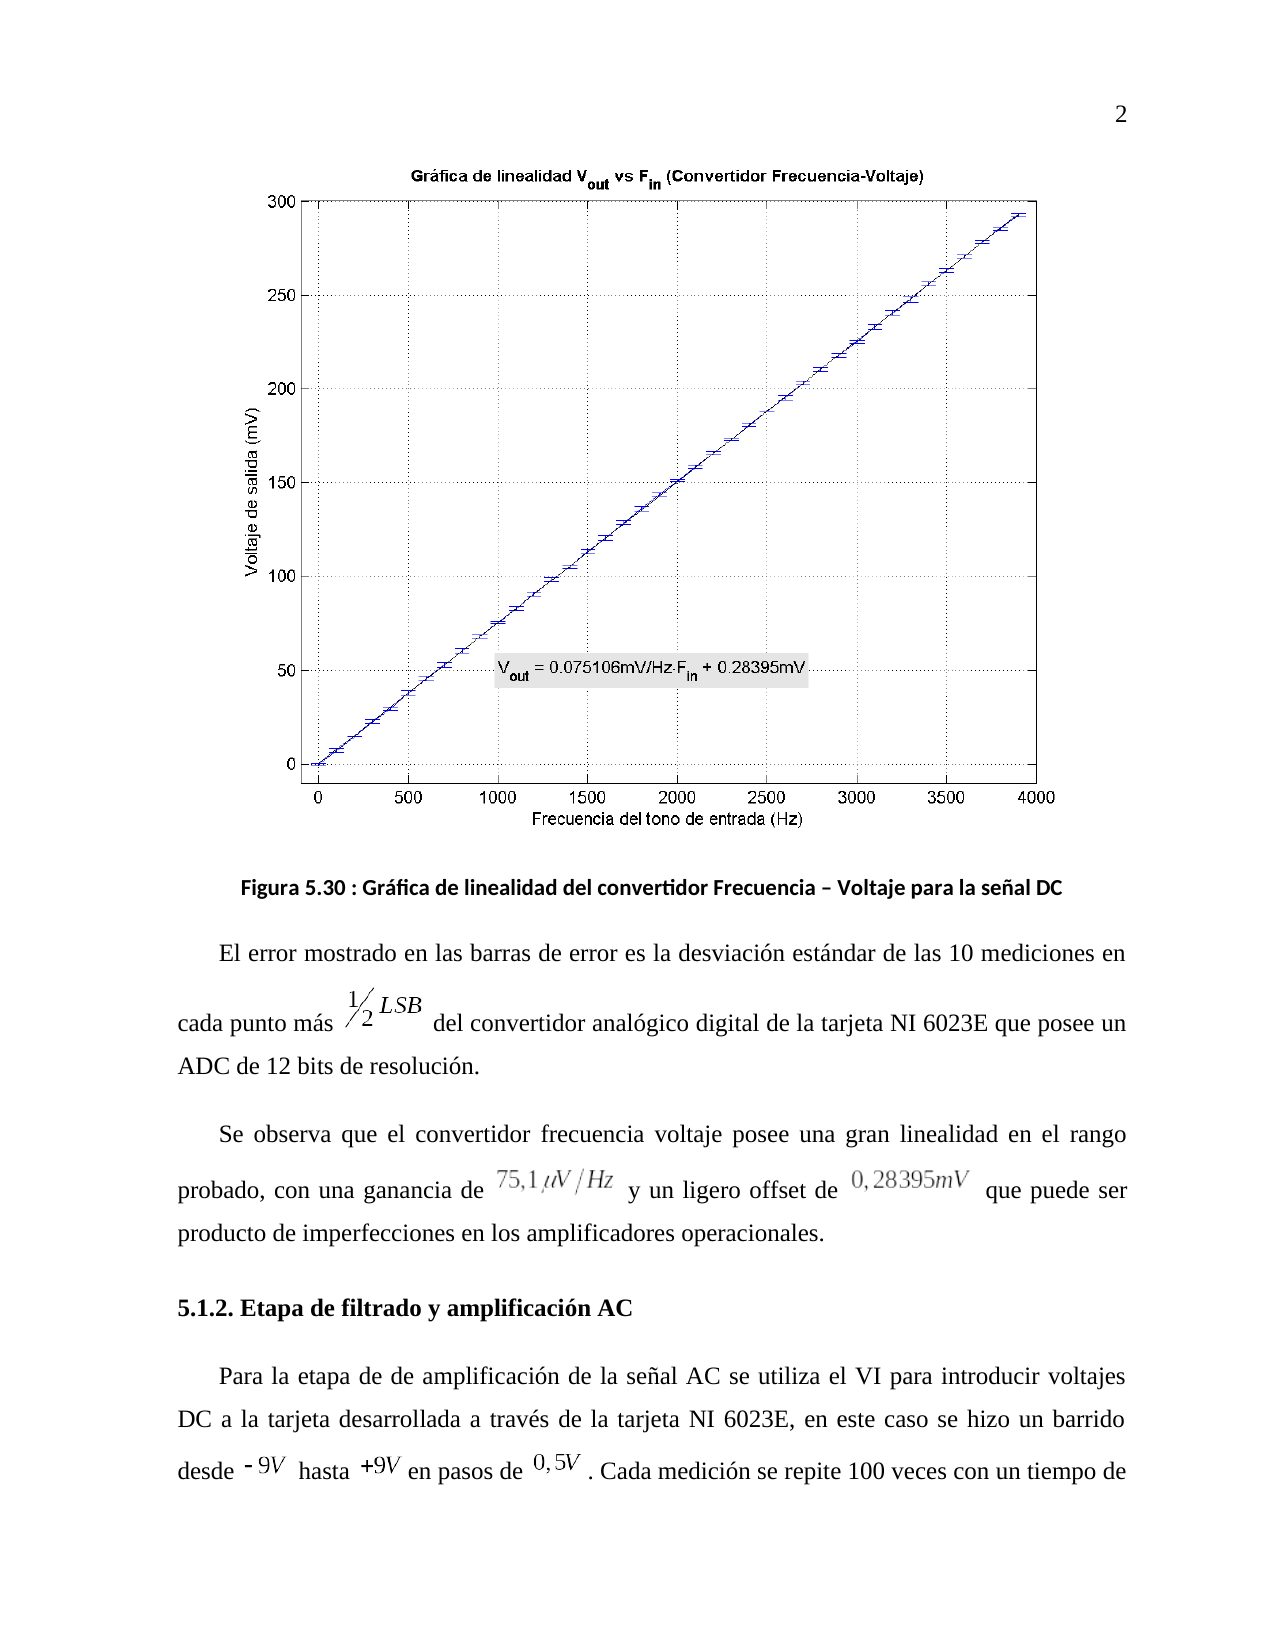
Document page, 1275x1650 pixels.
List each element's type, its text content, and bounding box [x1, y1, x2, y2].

text Se observa que el convertidor frecuencia voltaje posee una gran linealidad en el rango probado, con una ganancia de y un ligero offset de que puede ser producto de imperfecciones en los amplificadores operacionales. [177, 1119, 1127, 1247]
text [177, 1361, 1127, 1485]
subtitle Etapa de filtrado y amplificación AC [177, 1293, 1127, 1321]
picture [177, 147, 1126, 861]
text El error mostrado en las barras de error es la desviación estándar de las 10 mediciones en cada punto más del convertidor analógico digital de la tarjeta NI 6023E que posee un ADC de 12 bits de resolución. [177, 938, 1127, 1080]
